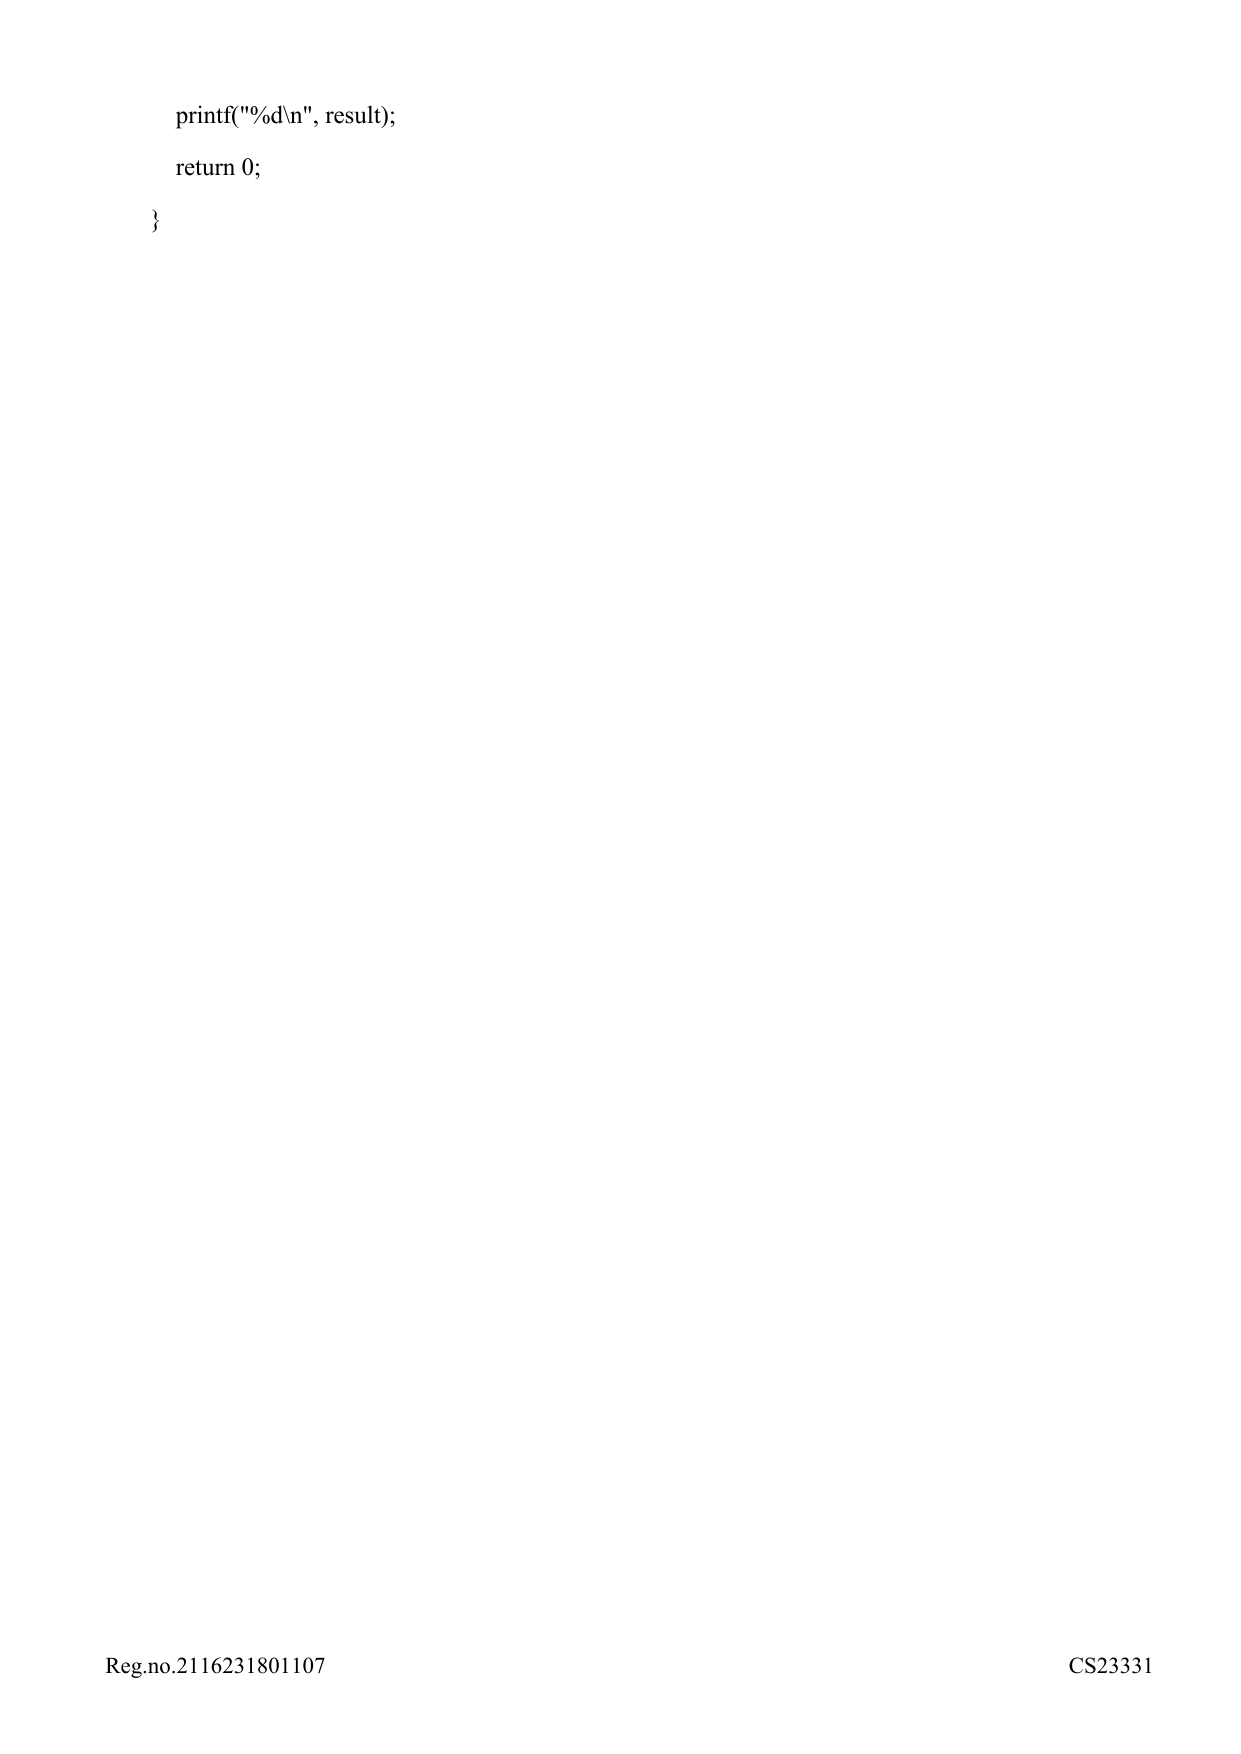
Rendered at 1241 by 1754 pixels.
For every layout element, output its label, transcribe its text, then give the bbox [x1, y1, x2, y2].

text printf("%d\n", result); return 0; [176, 101, 396, 181]
text } [150, 205, 1155, 233]
